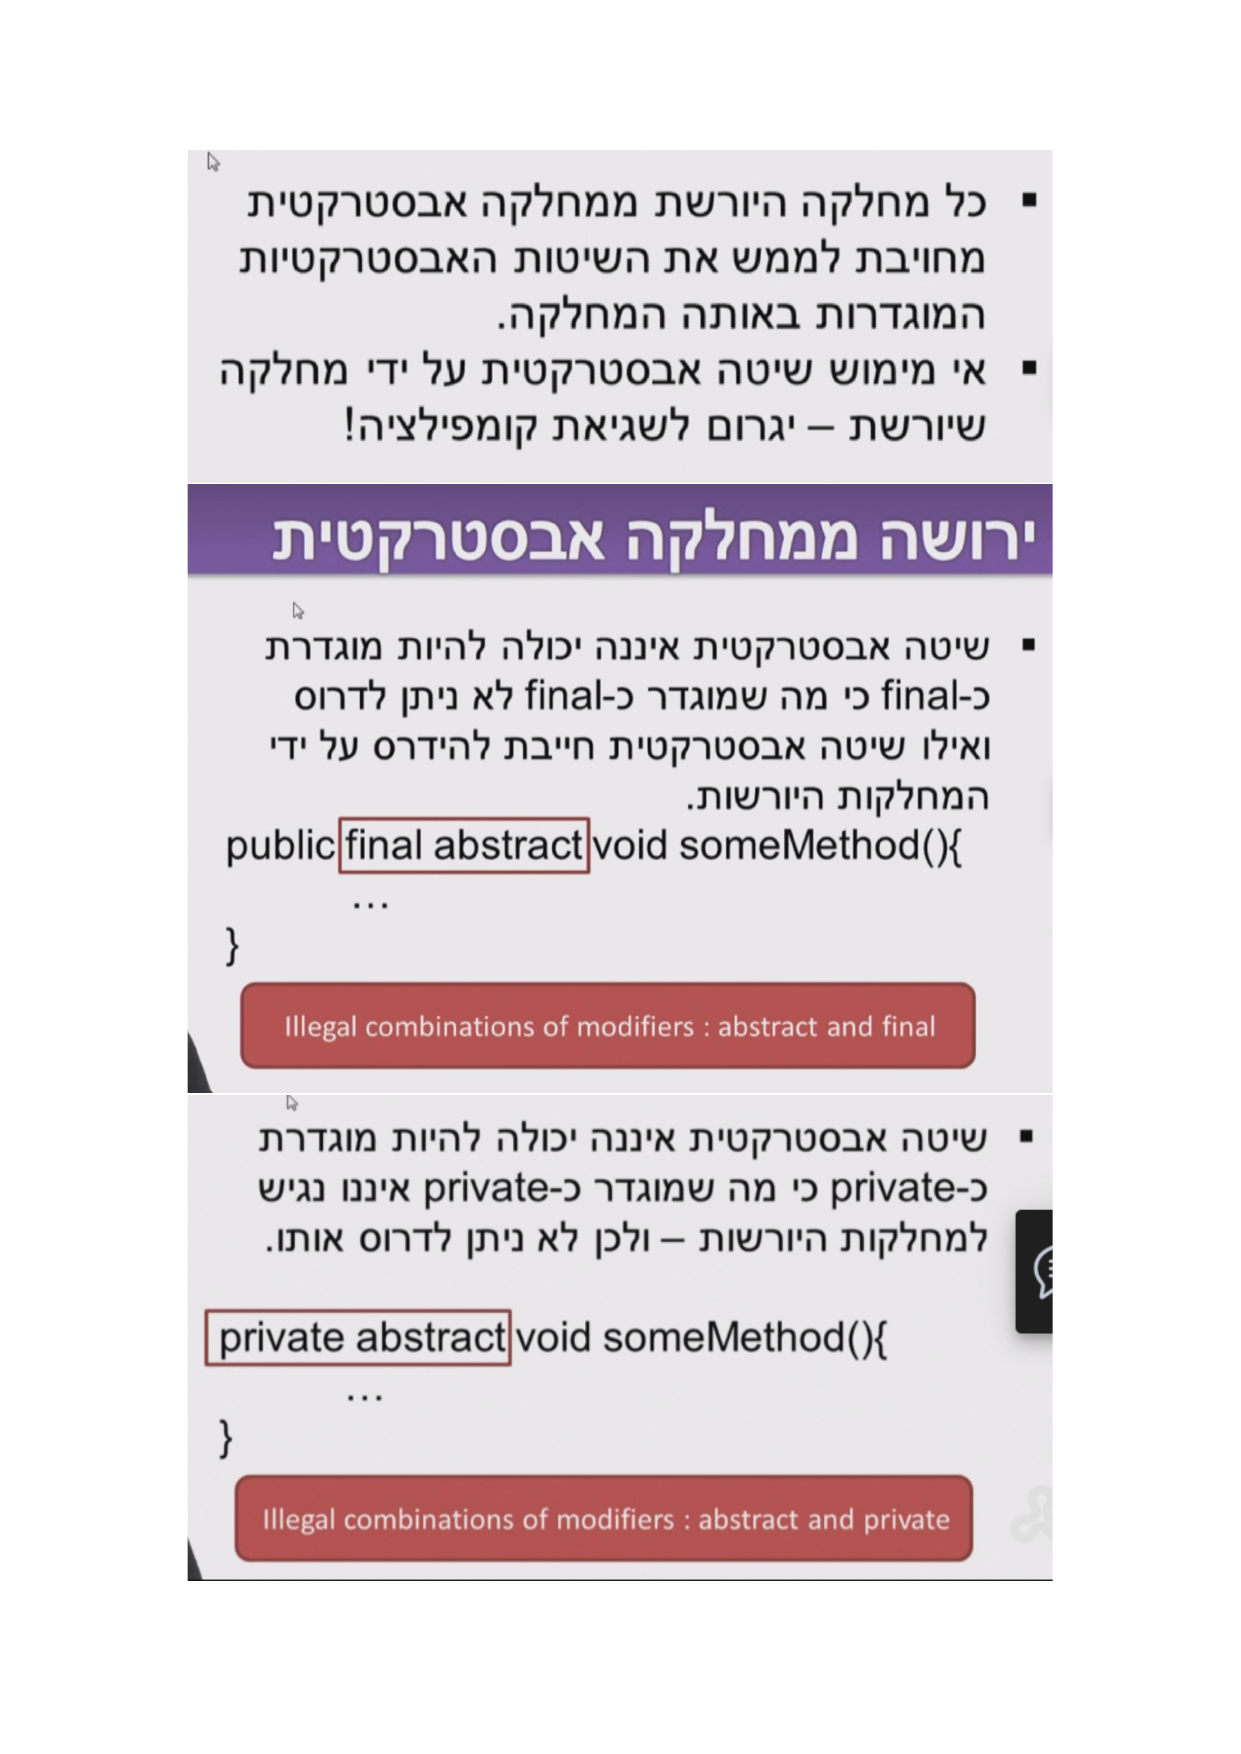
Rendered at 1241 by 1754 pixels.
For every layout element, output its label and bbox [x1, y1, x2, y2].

picture [187, 484, 1053, 1093]
picture [187, 150, 1053, 483]
picture [187, 1095, 1053, 1581]
